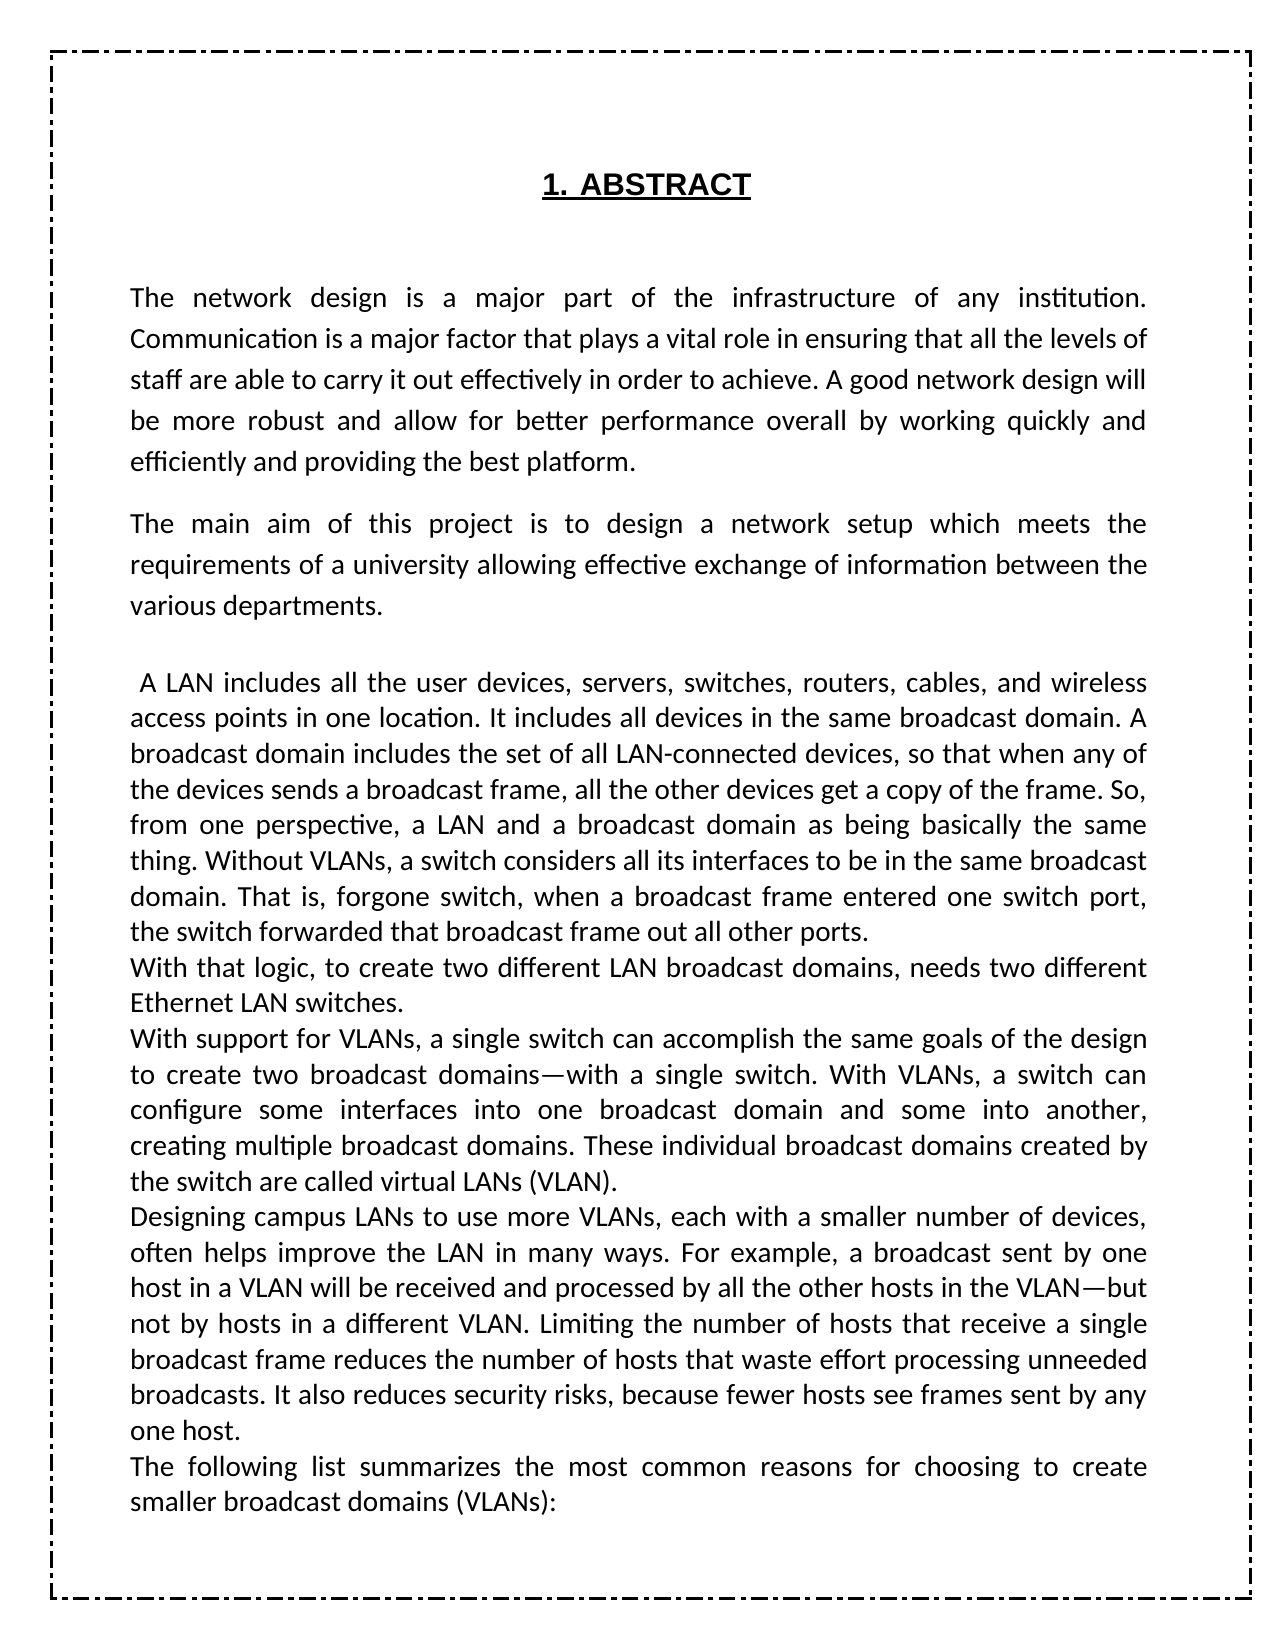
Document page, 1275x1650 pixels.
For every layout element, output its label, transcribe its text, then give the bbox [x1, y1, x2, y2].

text With that logic, to create two different LAN broadcast domains, needs two different Ethernet LAN switches. [130, 949, 1149, 1020]
list ABSTRACT [130, 166, 1163, 202]
text Designing campus LANs to use more VLANs, each with a smaller number of devices, often helps improve the LAN in many ways. For example, a broadcast sent by one host in a VLAN will be received and processed by all the other hosts in the VLAN—but not by hosts in a different VLAN. Limiting the number of hosts that receive a single broadcast frame reduces the number of hosts that waste effort processing unneeded broadcasts. It also reduces security risks, because fewer hosts see frames sent by any one host. [130, 1198, 1149, 1448]
text A LAN includes all the user devices, servers, switches, routers, cables, and wireless access points in one location. It includes all devices in the same broadcast domain. A broadcast domain includes the set of all LAN-connected devices, so that when any of the devices sends a broadcast frame, all the other devices get a copy of the frame. So, from one perspective, a LAN and a broadcast domain as being basically the same thing. Without VLANs, a switch considers all its interfaces to be in the same broadcast domain. That is, forgone switch, when a broadcast frame entered one switch port, the switch forwarded that broadcast frame out all other ports. [130, 664, 1149, 949]
text The following list summarizes the most common reasons for choosing to create smaller broadcast domains (VLANs): [130, 1448, 1149, 1519]
text With support for VLANs, a single switch can accomplish the same goals of the design to create two broadcast domains—with a single switch. With VLANs, a switch can configure some interfaces into one broadcast domain and some into another, creating multiple broadcast domains. These individual broadcast domains created by the switch are called virtual LANs (VLAN). [130, 1020, 1149, 1198]
text The main aim of this project is to design a network setup which meets the requirements of a university allowing effective exchange of information between the various departments. [130, 506, 1149, 623]
text The network design is a major part of the infrastructure of any institution. Communication is a major factor that plays a vital role in ensuring that all the levels of staff are able to carry it out effectively in order to achieve. A good network design will be more robust and allow for better performance overall by working quickly and efficiently and providing the best platform. [130, 279, 1149, 479]
